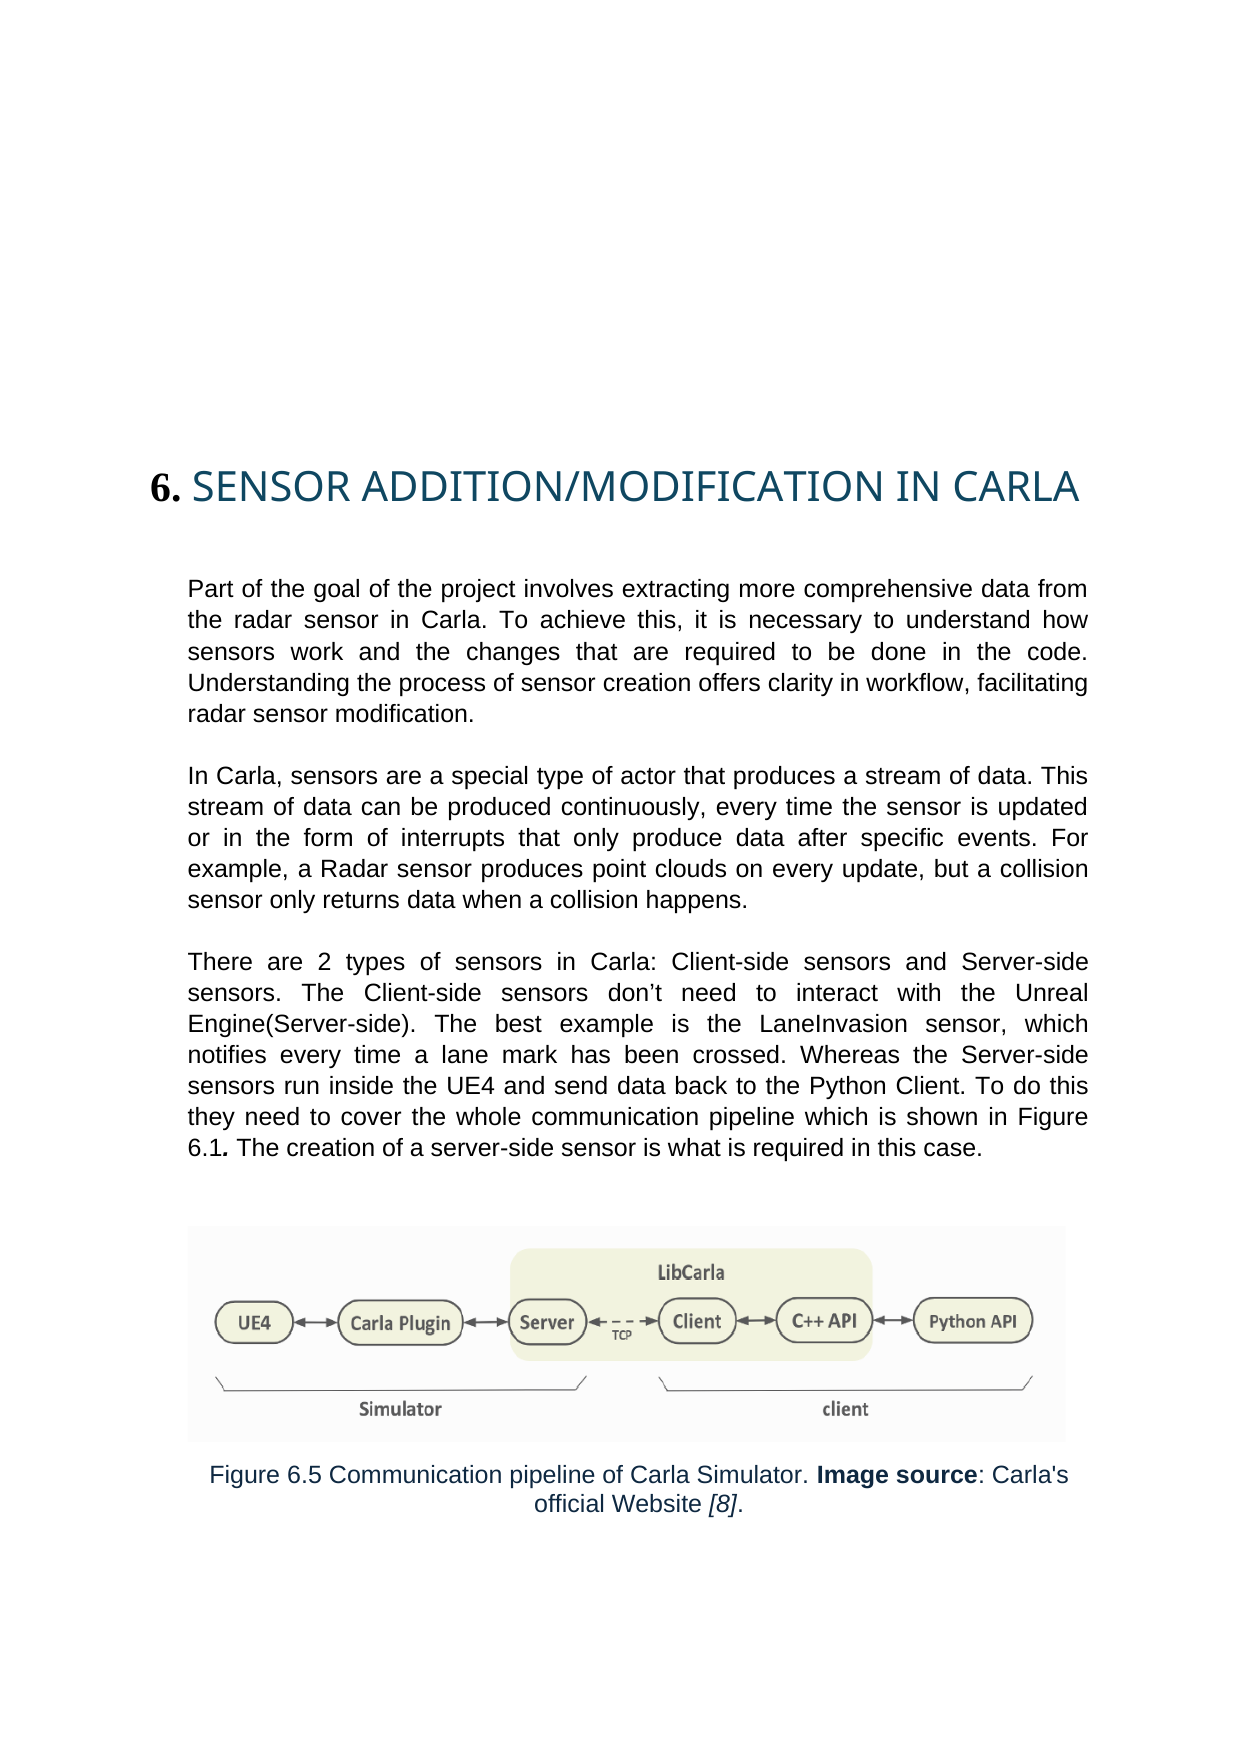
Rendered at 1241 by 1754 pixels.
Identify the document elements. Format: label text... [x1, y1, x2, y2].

text Figure 6.1 Communication pipeline of Carla Simulator. Image source: Carla's official Website. [187, 1460, 1090, 1518]
list There are 2 types of sensors in Carla: Client-side sensors and Server-side sensors. The Client-side sensors don’t need to interact with the Unreal Engine(Server-side). The best example is the LaneInvasion sensor, which notifies every time a lane mark has been crossed. Whereas the Server-side sensors run inside the UE4 and send data back to the Python Client. To do this they need to cover the whole communication pipeline which is shown in Figure 6.1. The creation of a server-side sensor is what is required in this case. [187, 947, 1090, 1162]
list Part of the goal of the project involves extracting more comprehensive data from the radar sensor in Carla. To achieve this, it is necessary to understand how sensors work and the changes that are required to be done in the code. Understanding the process of sensor creation offers clarity in workflow, facilitating radar sensor modification. [187, 574, 1090, 727]
list In Carla, sensors are a special type of actor that produces a stream of data. This stream of data can be produced continuously, every time the sensor is updated or in the form of interrupts that only produce data after specific events. For example, a Radar sensor produces point clouds on every update, but a collision sensor only returns data when a collision happens. [187, 761, 1090, 913]
picture [187, 1226, 1066, 1442]
subtitle SENSOR ADDITION/MODIFICATION IN CARLA [150, 457, 1090, 514]
